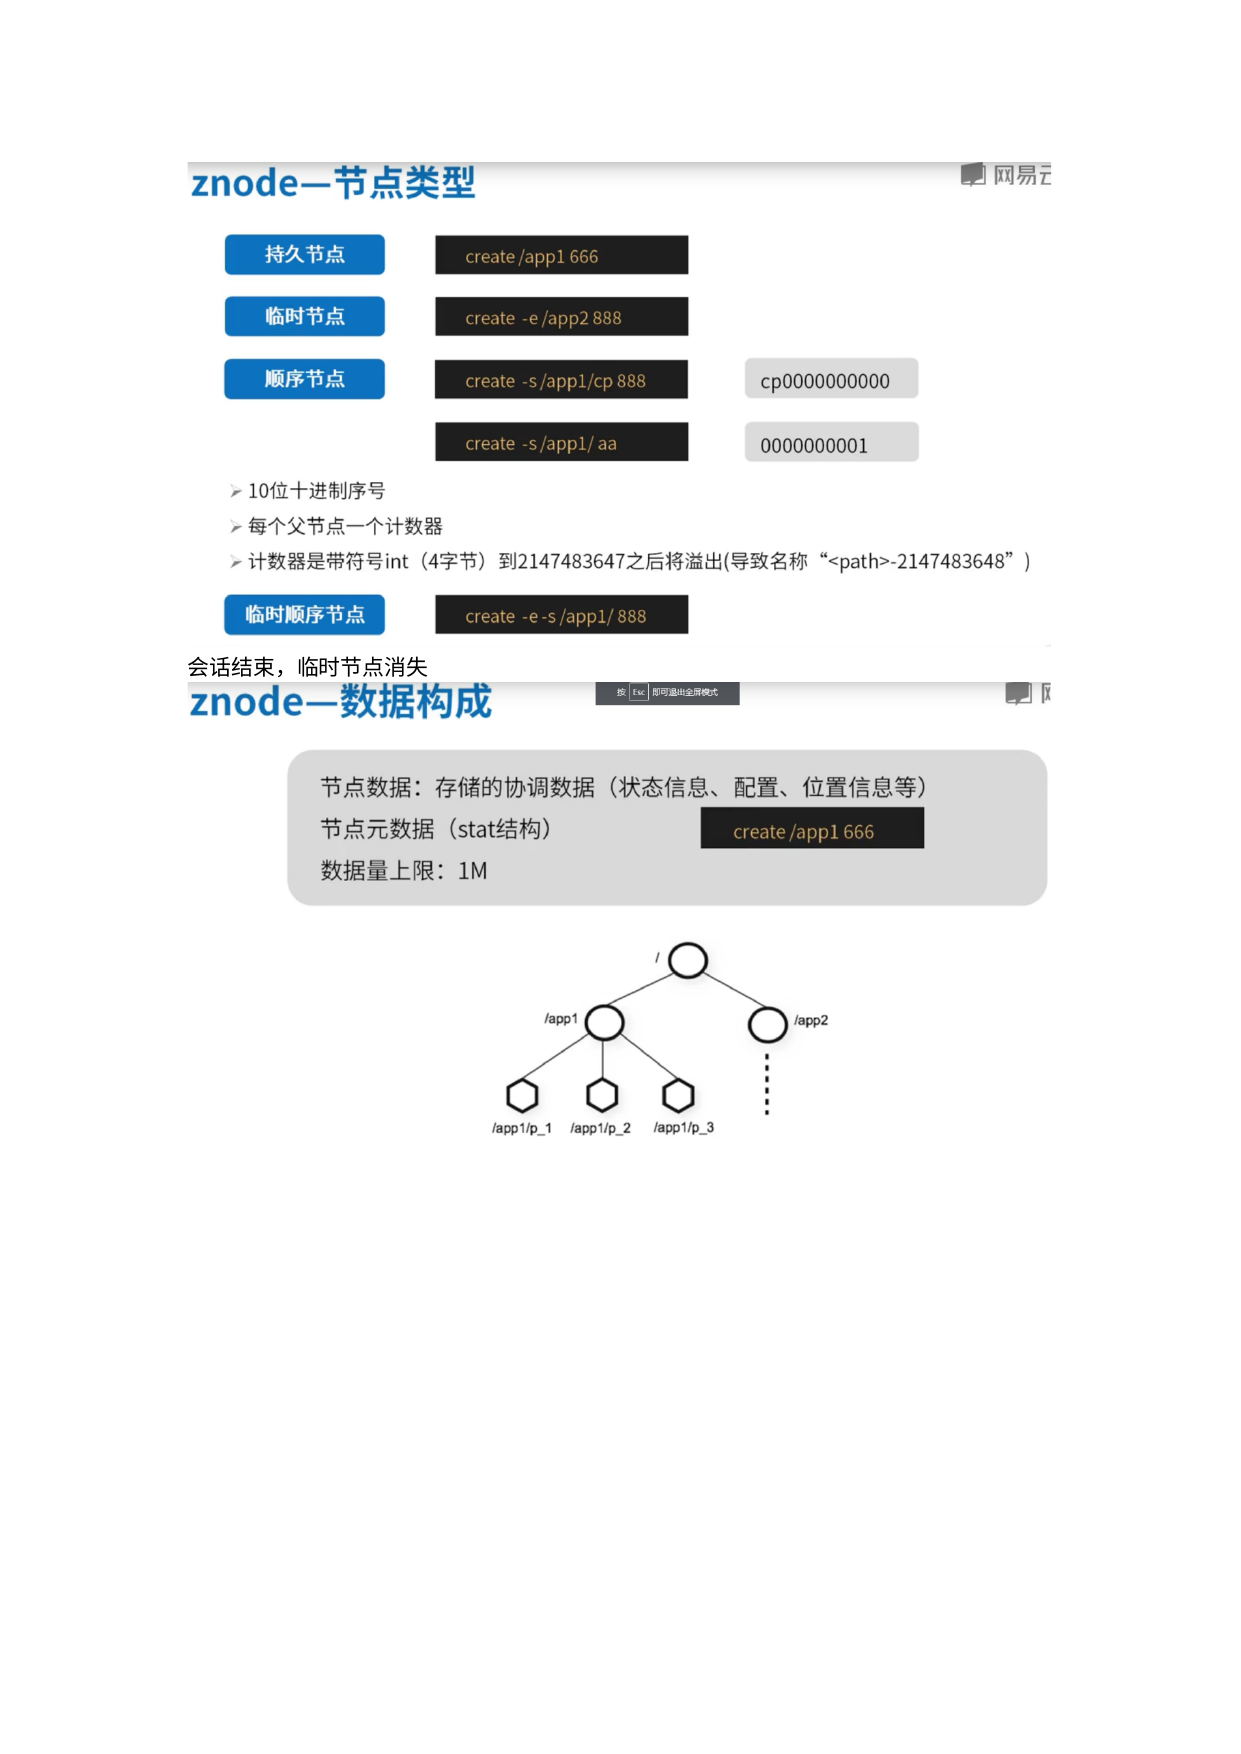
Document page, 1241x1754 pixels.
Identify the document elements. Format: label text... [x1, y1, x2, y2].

picture [187, 682, 1051, 1154]
list 会话结束，临时节点消失 [187, 649, 1053, 682]
picture [187, 162, 1052, 647]
